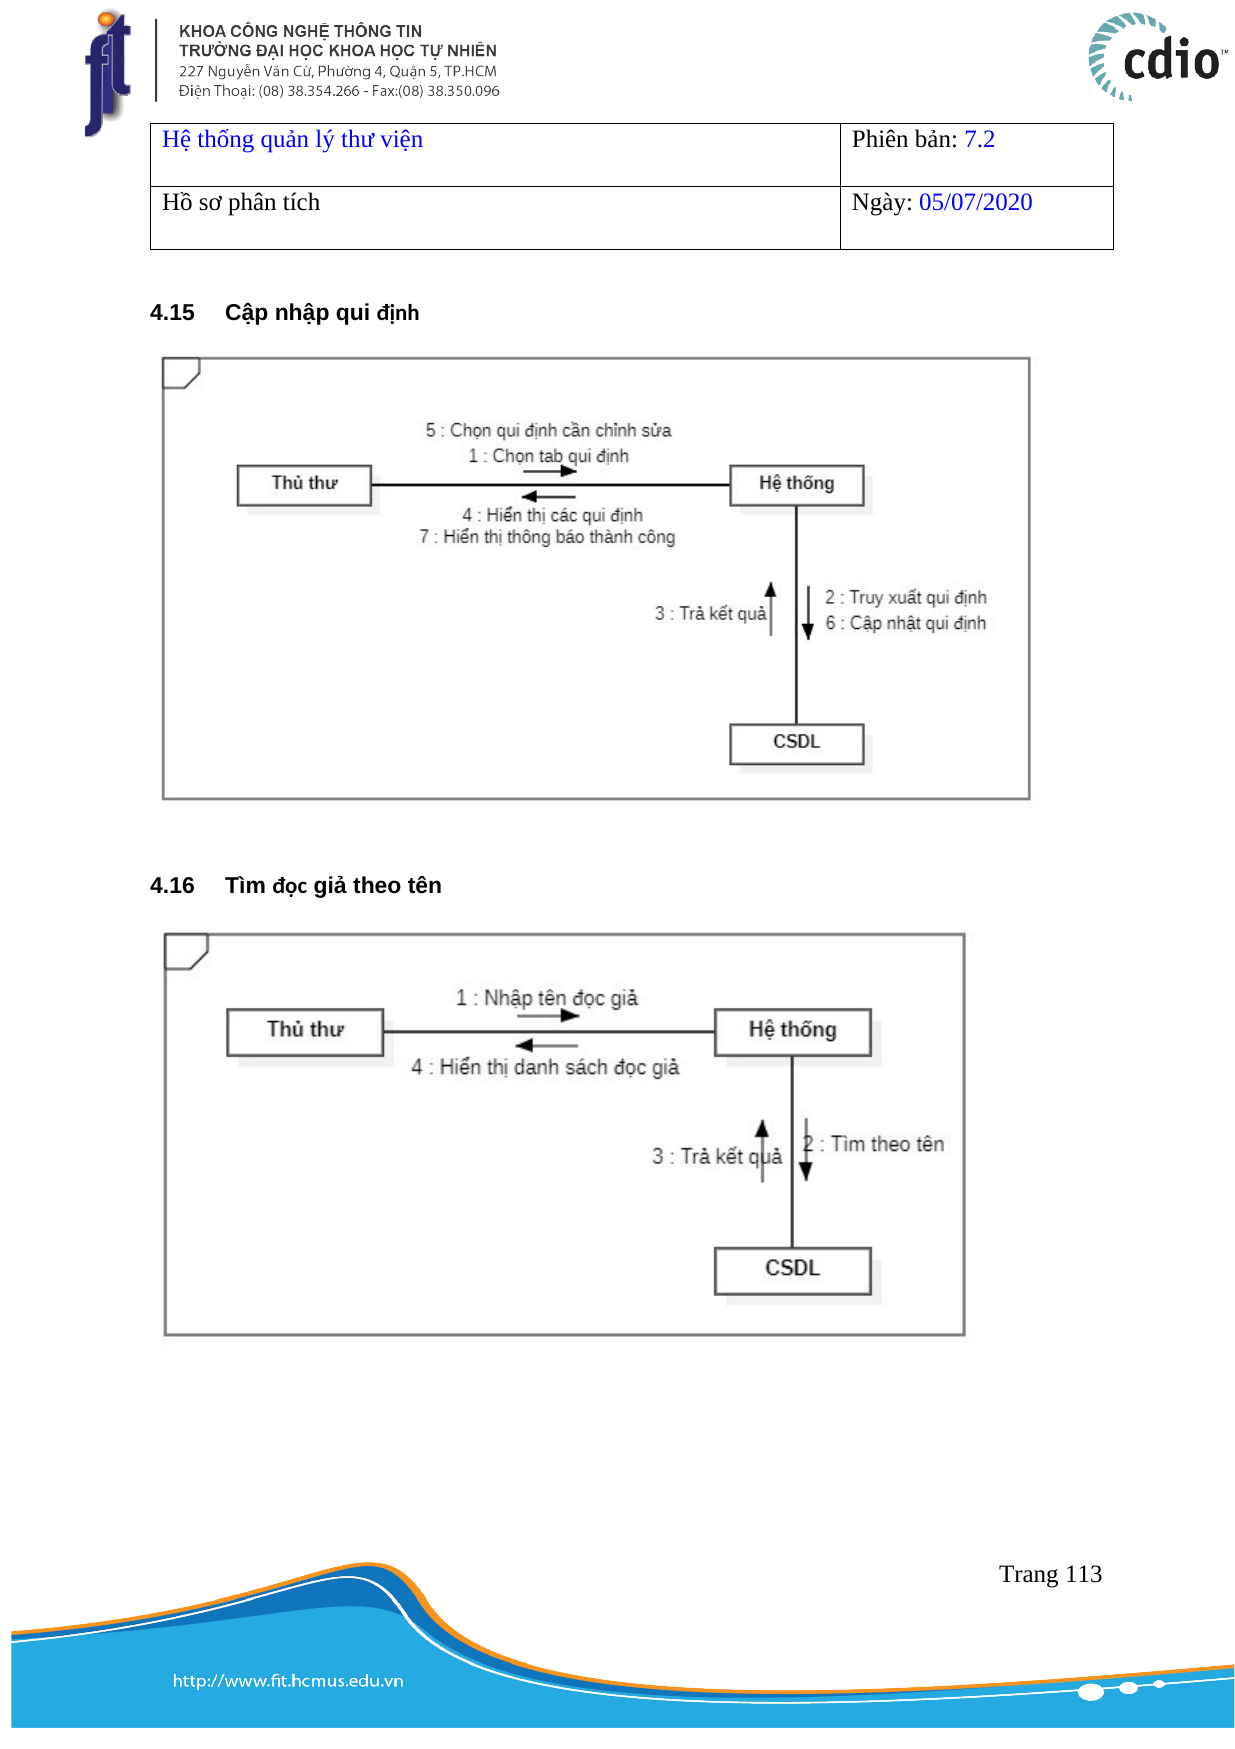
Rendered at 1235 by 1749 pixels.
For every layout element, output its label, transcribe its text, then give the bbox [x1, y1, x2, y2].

picture [61, 2, 1235, 161]
subtitle Tìm đọc giả theo tên [150, 871, 1084, 899]
subtitle Cập nhập qui định [150, 298, 1084, 326]
picture [150, 346, 1083, 853]
picture [150, 919, 1027, 1398]
picture [841, 124, 1113, 161]
picture [151, 124, 840, 161]
picture [11, 1558, 1235, 1728]
